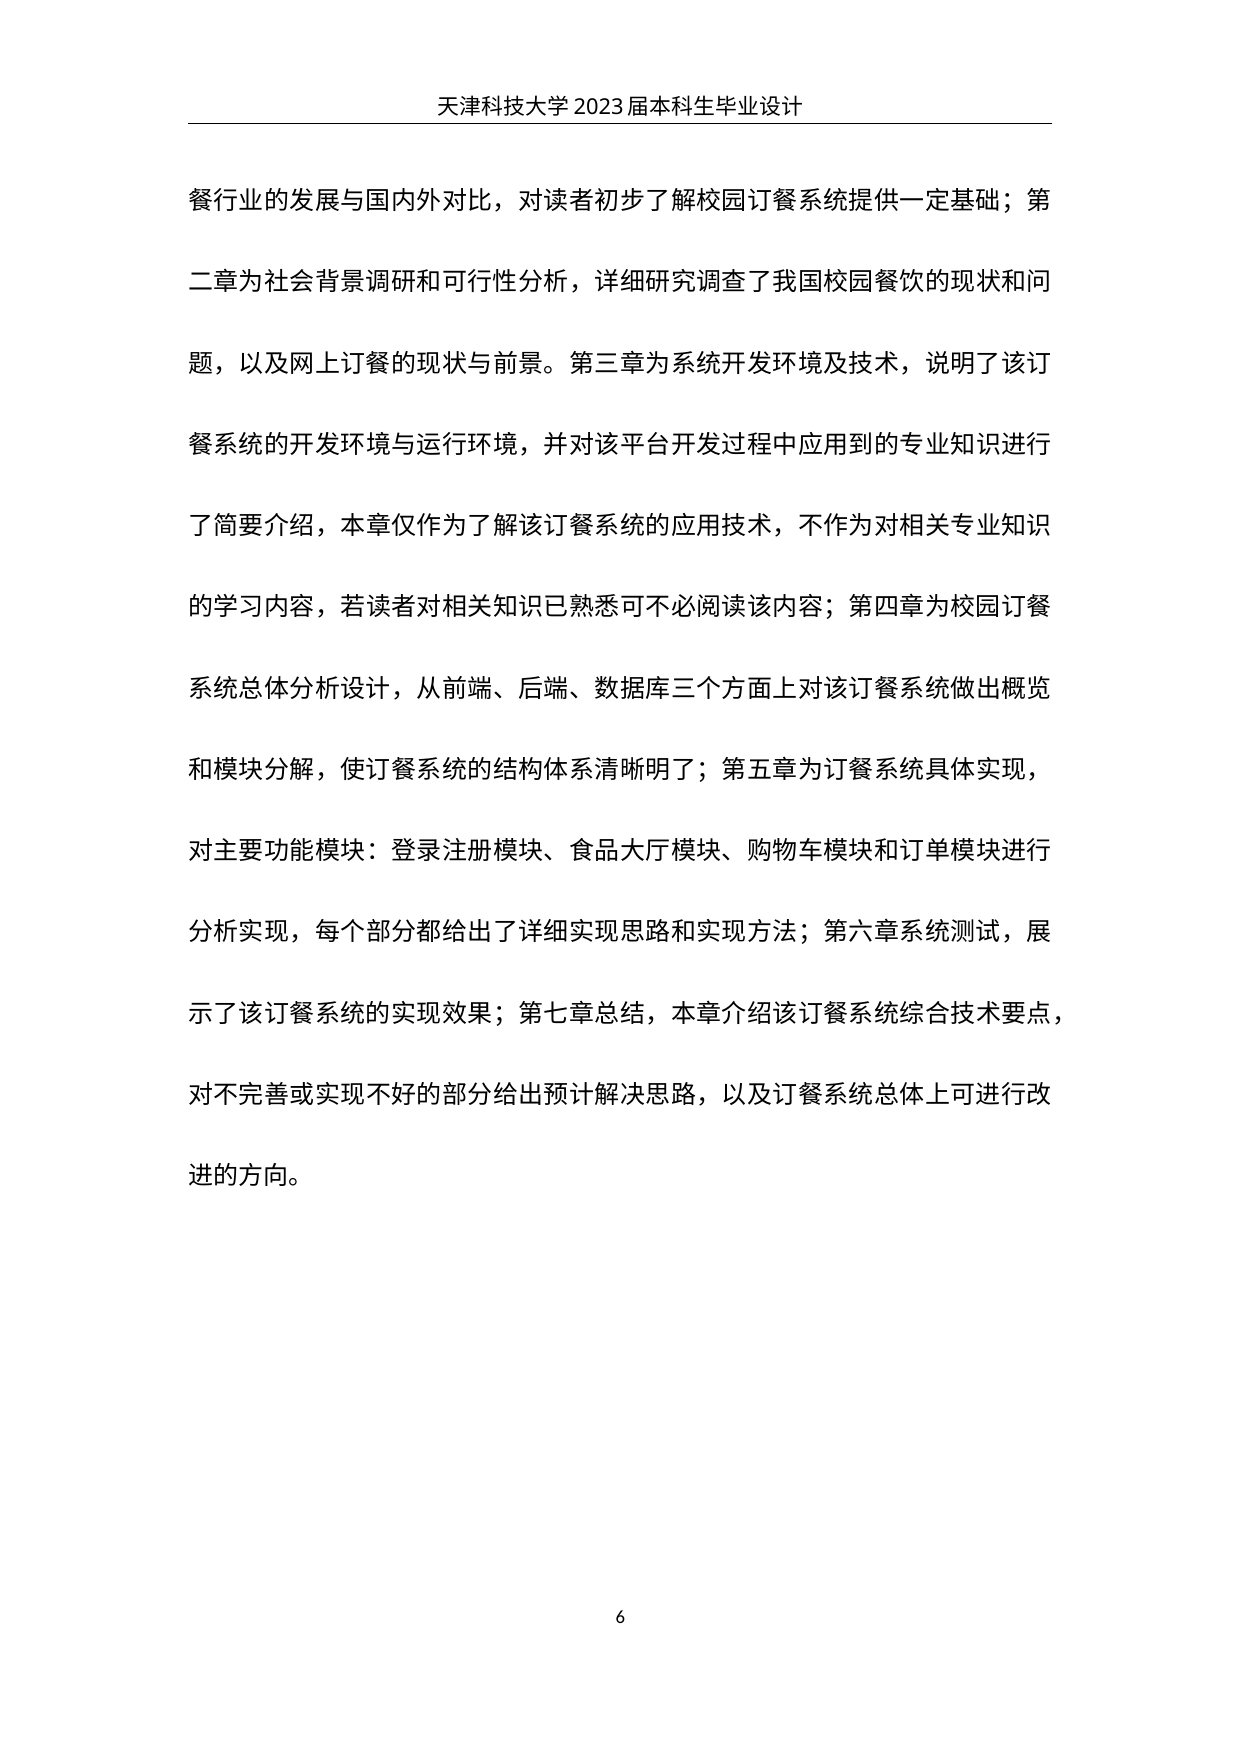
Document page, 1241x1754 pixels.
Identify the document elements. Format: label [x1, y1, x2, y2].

text [188, 166, 1052, 1206]
